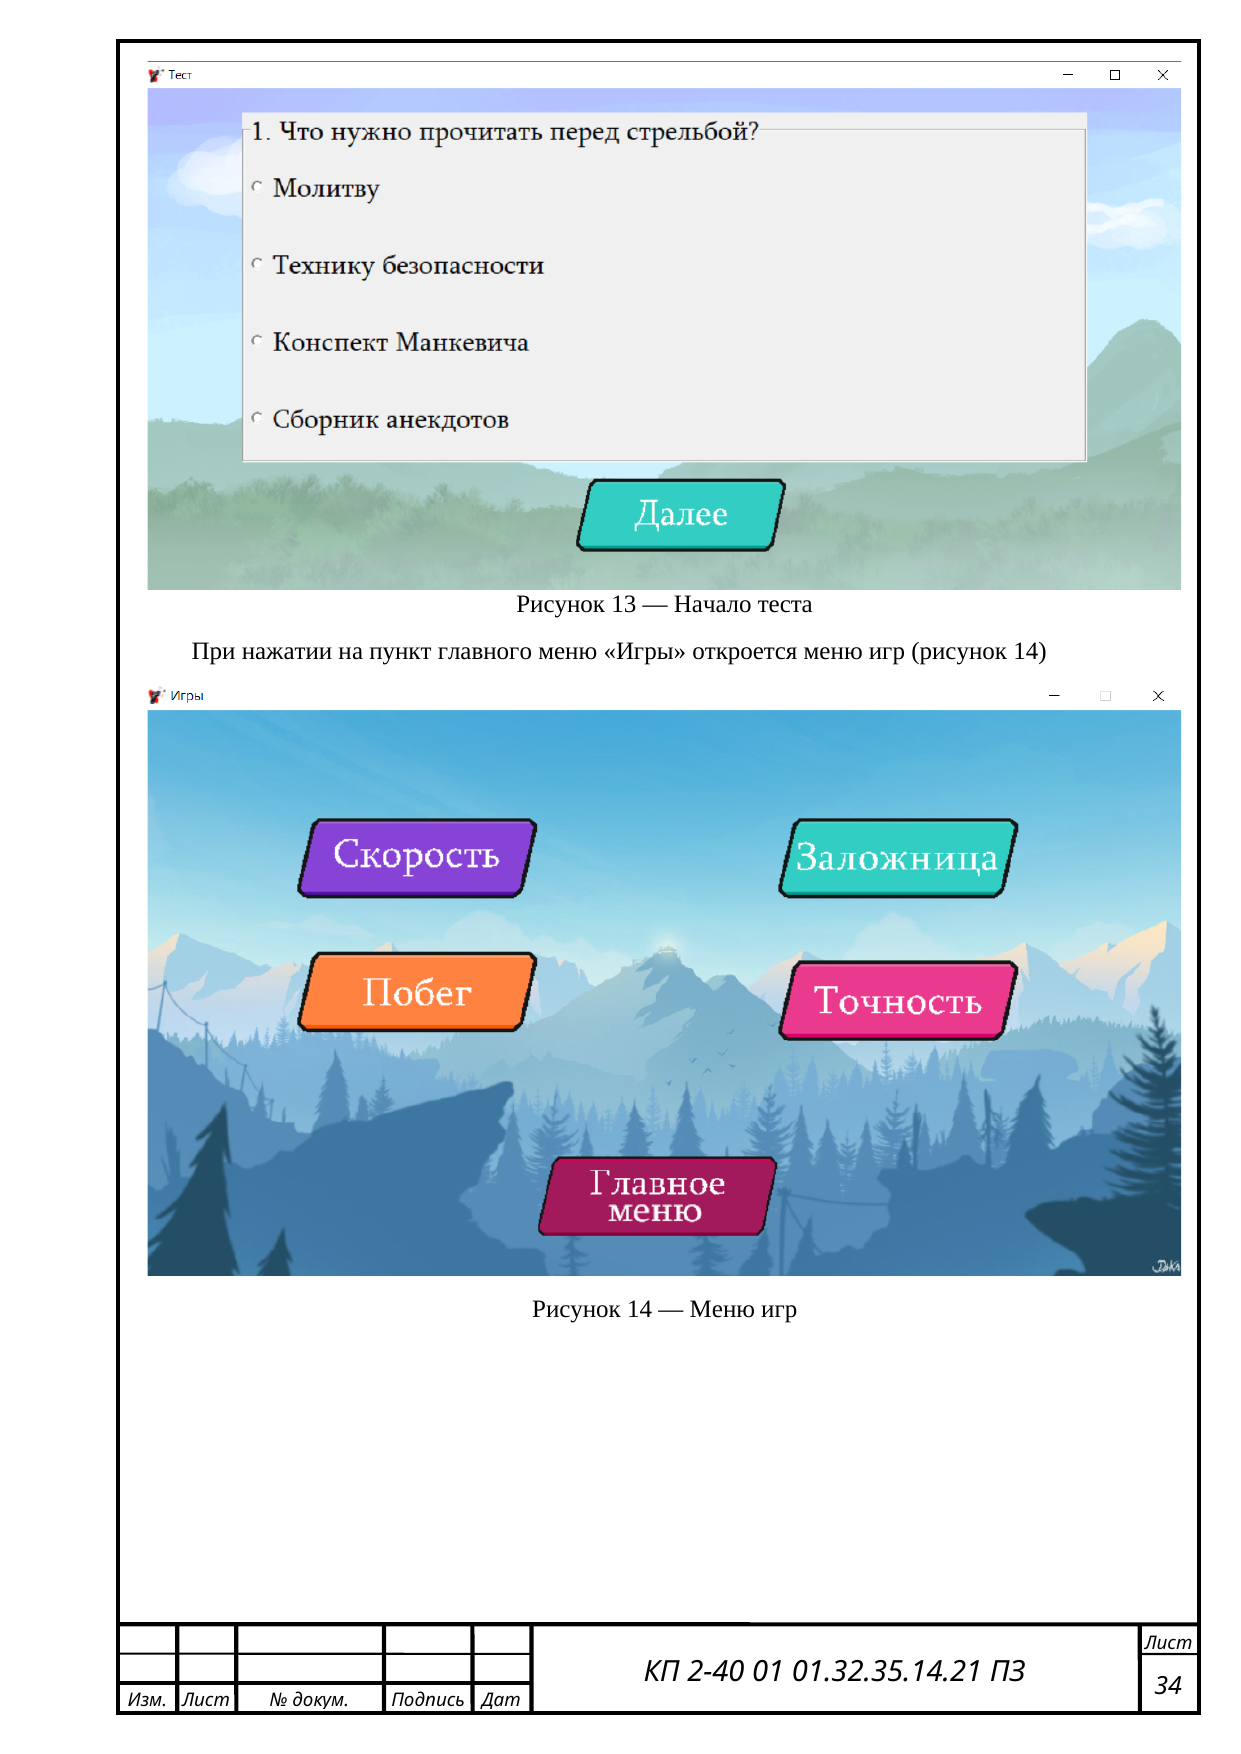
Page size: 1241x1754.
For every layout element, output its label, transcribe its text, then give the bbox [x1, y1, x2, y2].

text Рисунок 14 — Меню игр [148, 1294, 1181, 1322]
picture [147, 61, 1182, 590]
text При нажатии на пункт главного меню «Игры» откроется меню игр (рисунок 14) [148, 636, 1181, 665]
text Рисунок 13 — Начало теста [148, 589, 1181, 618]
picture [147, 683, 1182, 1276]
